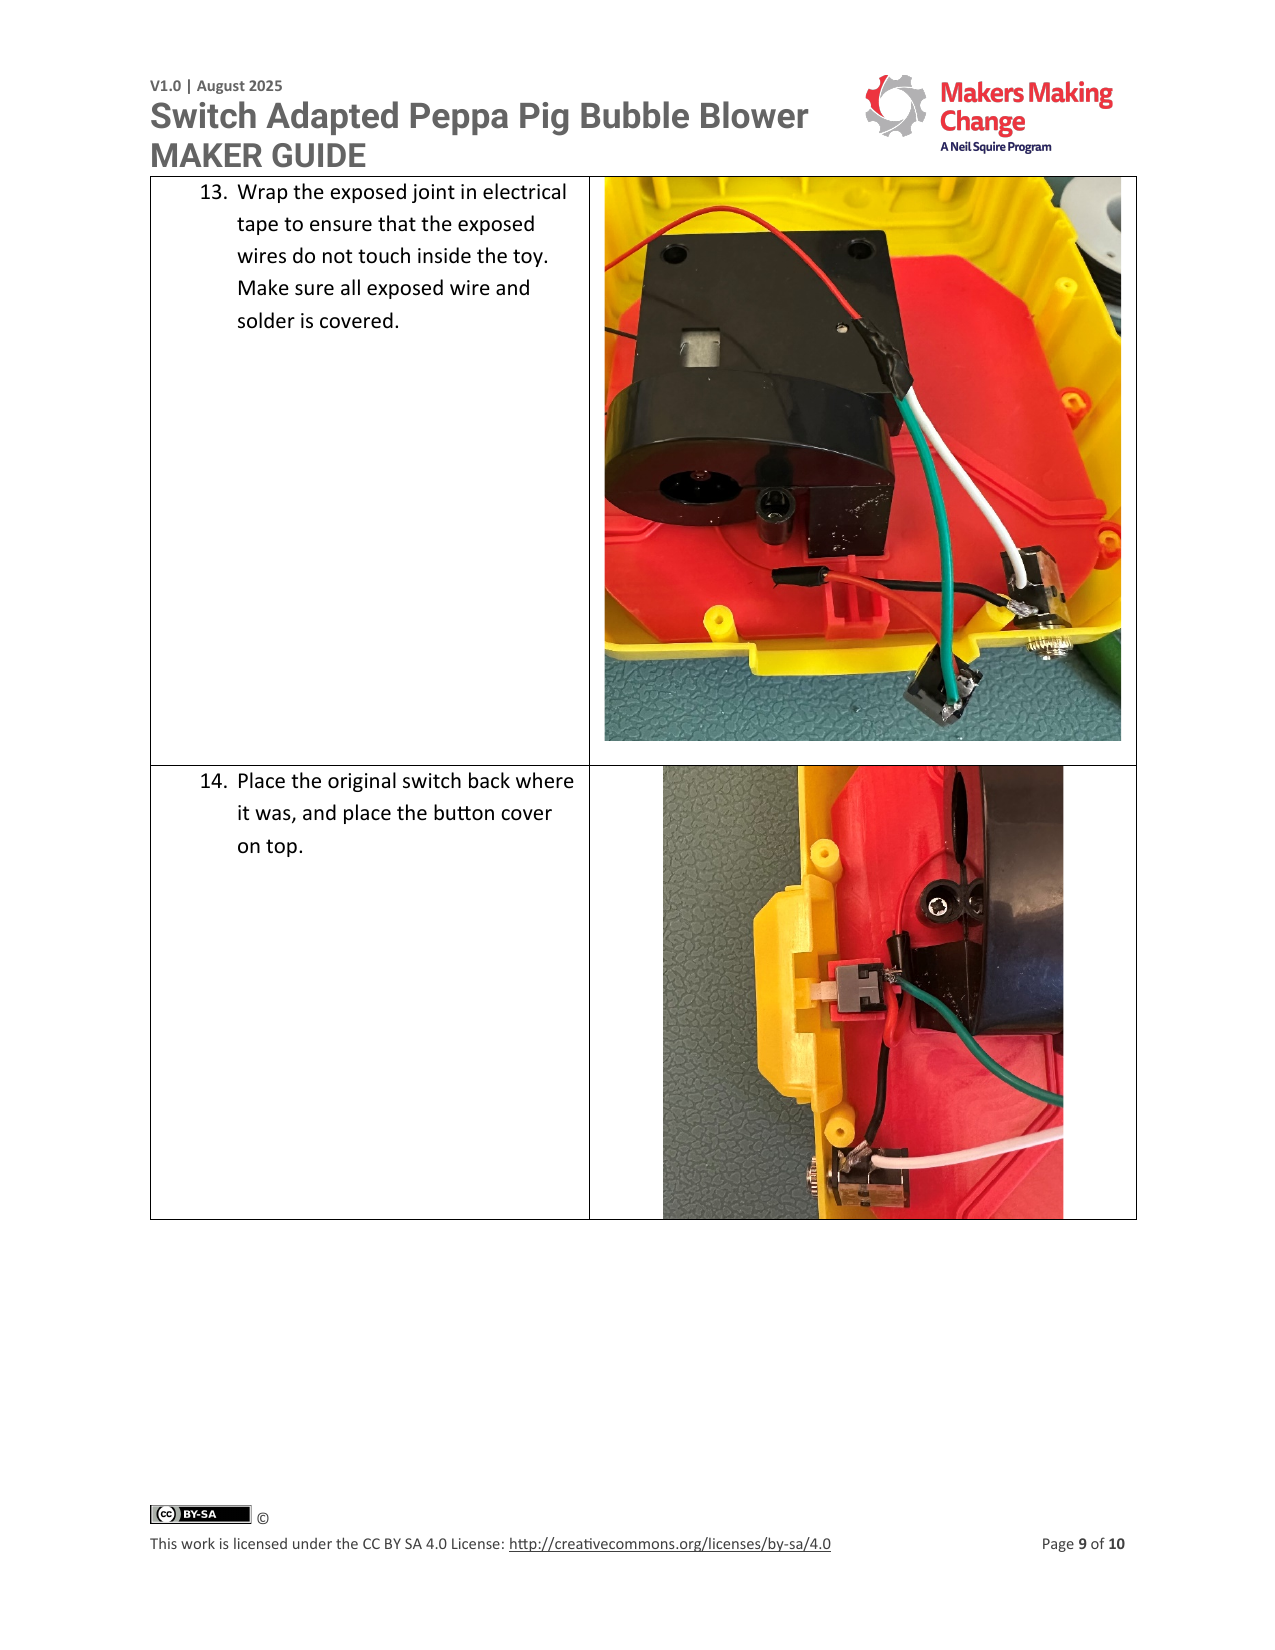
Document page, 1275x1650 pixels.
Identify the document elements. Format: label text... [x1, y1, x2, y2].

table_cell [1064, 766, 1136, 1219]
picture [150, 1505, 252, 1524]
table_cell Wrap the exposed joint in electrical tape to ensure that the exposed wires do not touch inside the toy. Make sure all exposed wire and solder is covered. [151, 177, 589, 765]
picture [604, 177, 1122, 741]
table_cell [590, 766, 663, 1219]
picture [865, 75, 1113, 154]
table_cell [590, 177, 1136, 765]
picture [663, 766, 1064, 1219]
table_cell Place the original switch back where it was, and place the button cover on top. [151, 766, 589, 1219]
